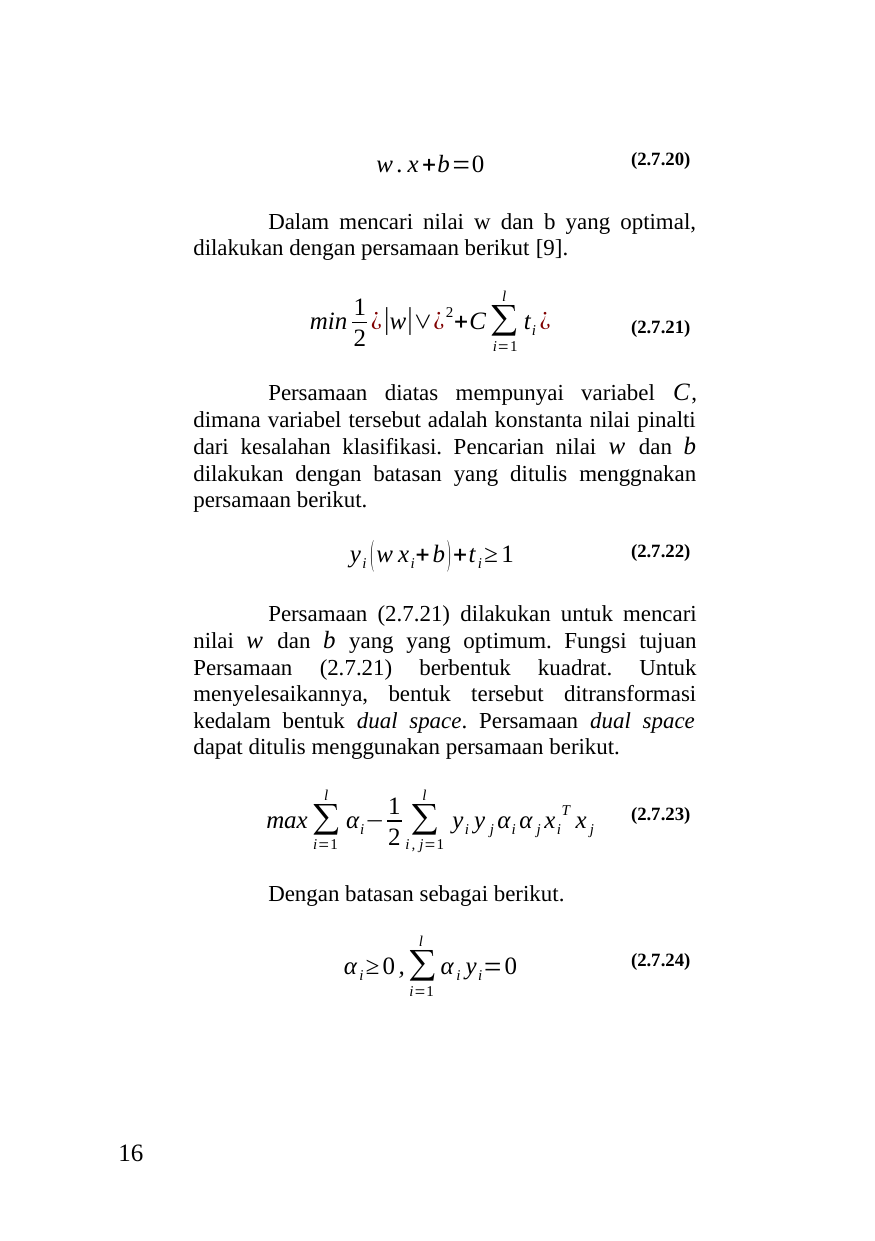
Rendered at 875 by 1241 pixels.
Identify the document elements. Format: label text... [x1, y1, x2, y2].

text Dengan batasan sebagai berikut. [193, 879, 697, 906]
table_header [102, 148, 608, 182]
table_header [102, 932, 608, 999]
text Dalam mencari nilai w dan b yang optimal, dilakukan dengan persamaan berikut . [193, 208, 697, 261]
text Persamaan diatas mempunyai variabel , dimana variabel tersebut adalah konstanta nilai pinalti dari kesalahan klasifikasi. Pencarian nilai dan dilakukan dengan batasan yang ditulis menggnakan persamaan berikut. [193, 378, 697, 513]
table_header [102, 287, 608, 378]
table_header [102, 786, 608, 853]
table_header [102, 539, 608, 574]
